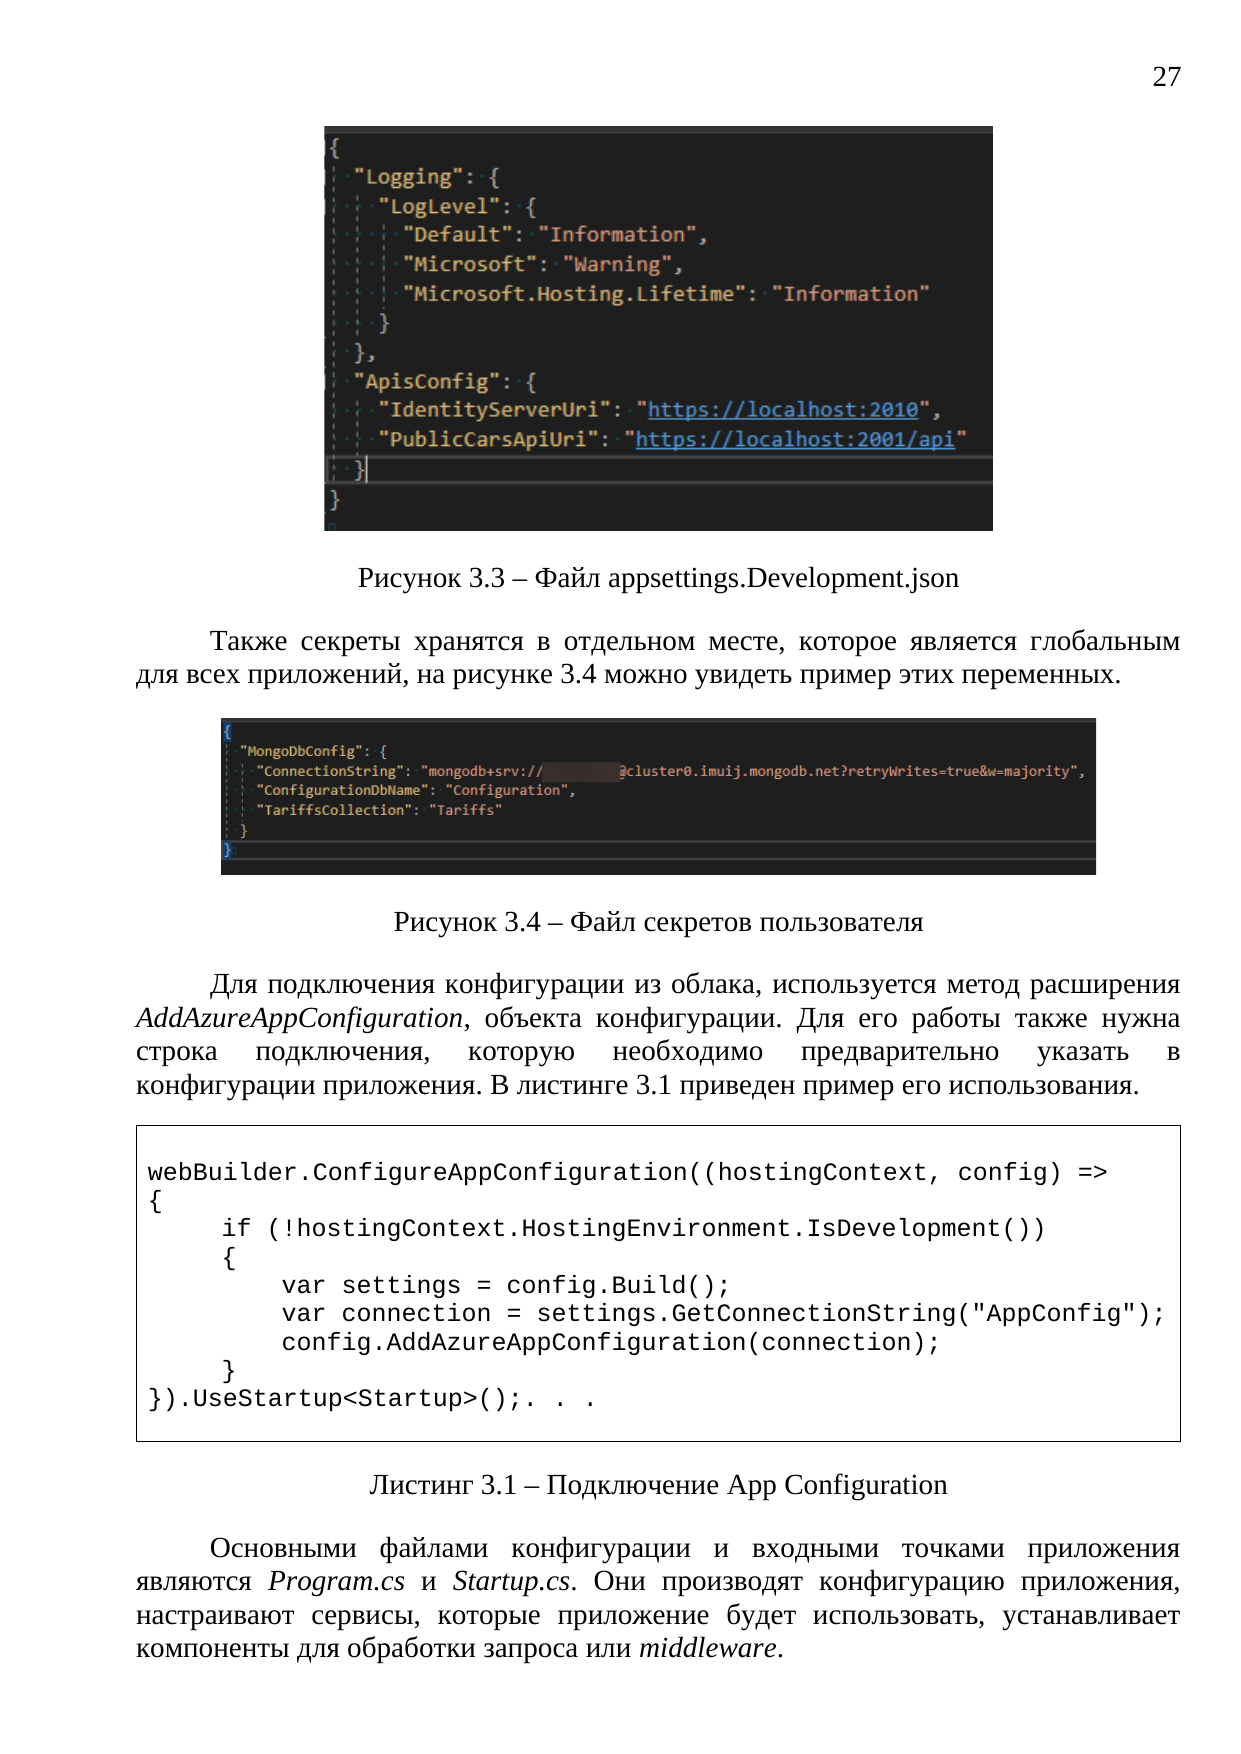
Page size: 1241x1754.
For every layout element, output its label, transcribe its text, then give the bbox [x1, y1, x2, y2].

text Для подключения конфигурации из облака, используется метод расширения AddAzureAppConfiguration, объекта конфигурации. Для его работы также нужна строка подключения, которую необходимо предварительно указать в конфигурации приложения. В листинге 3.1 приведен пример его использования. [136, 966, 1181, 1101]
text Листинг 3.1 – Подключение App Configuration [136, 1467, 1181, 1501]
text Рисунок 3.4 – Файл секретов пользователя [136, 904, 1181, 937]
table_header webBuilder.ConfigureAppConfiguration((hostingContext, config) => { if (!hostingContext.HostingEnvironment.IsDevelopment()) { var settings = config.Build(); var connection = settings.GetConnectionString("AppConfig"); config.AddAzureAppConfiguration(connection); } }).UseStartup<Startup>();. . . [137, 1126, 1180, 1441]
text Основными файлами конфигурации и входными точками приложения являются Program.cs и Startup.cs. Они производят конфигурацию приложения, настраивают сервисы, которые приложение будет использовать, устанавливает компоненты для обработки запроса или middleware. [136, 1530, 1181, 1664]
text Рисунок 3.3 – Файл appsettings.Development.json [136, 560, 1181, 593]
text Также секреты хранятся в отдельном месте, которое является глобальным для всех приложений, на рисунке 3.4 можно увидеть пример этих переменных. [136, 623, 1181, 690]
picture [324, 126, 993, 531]
picture [221, 718, 1097, 875]
